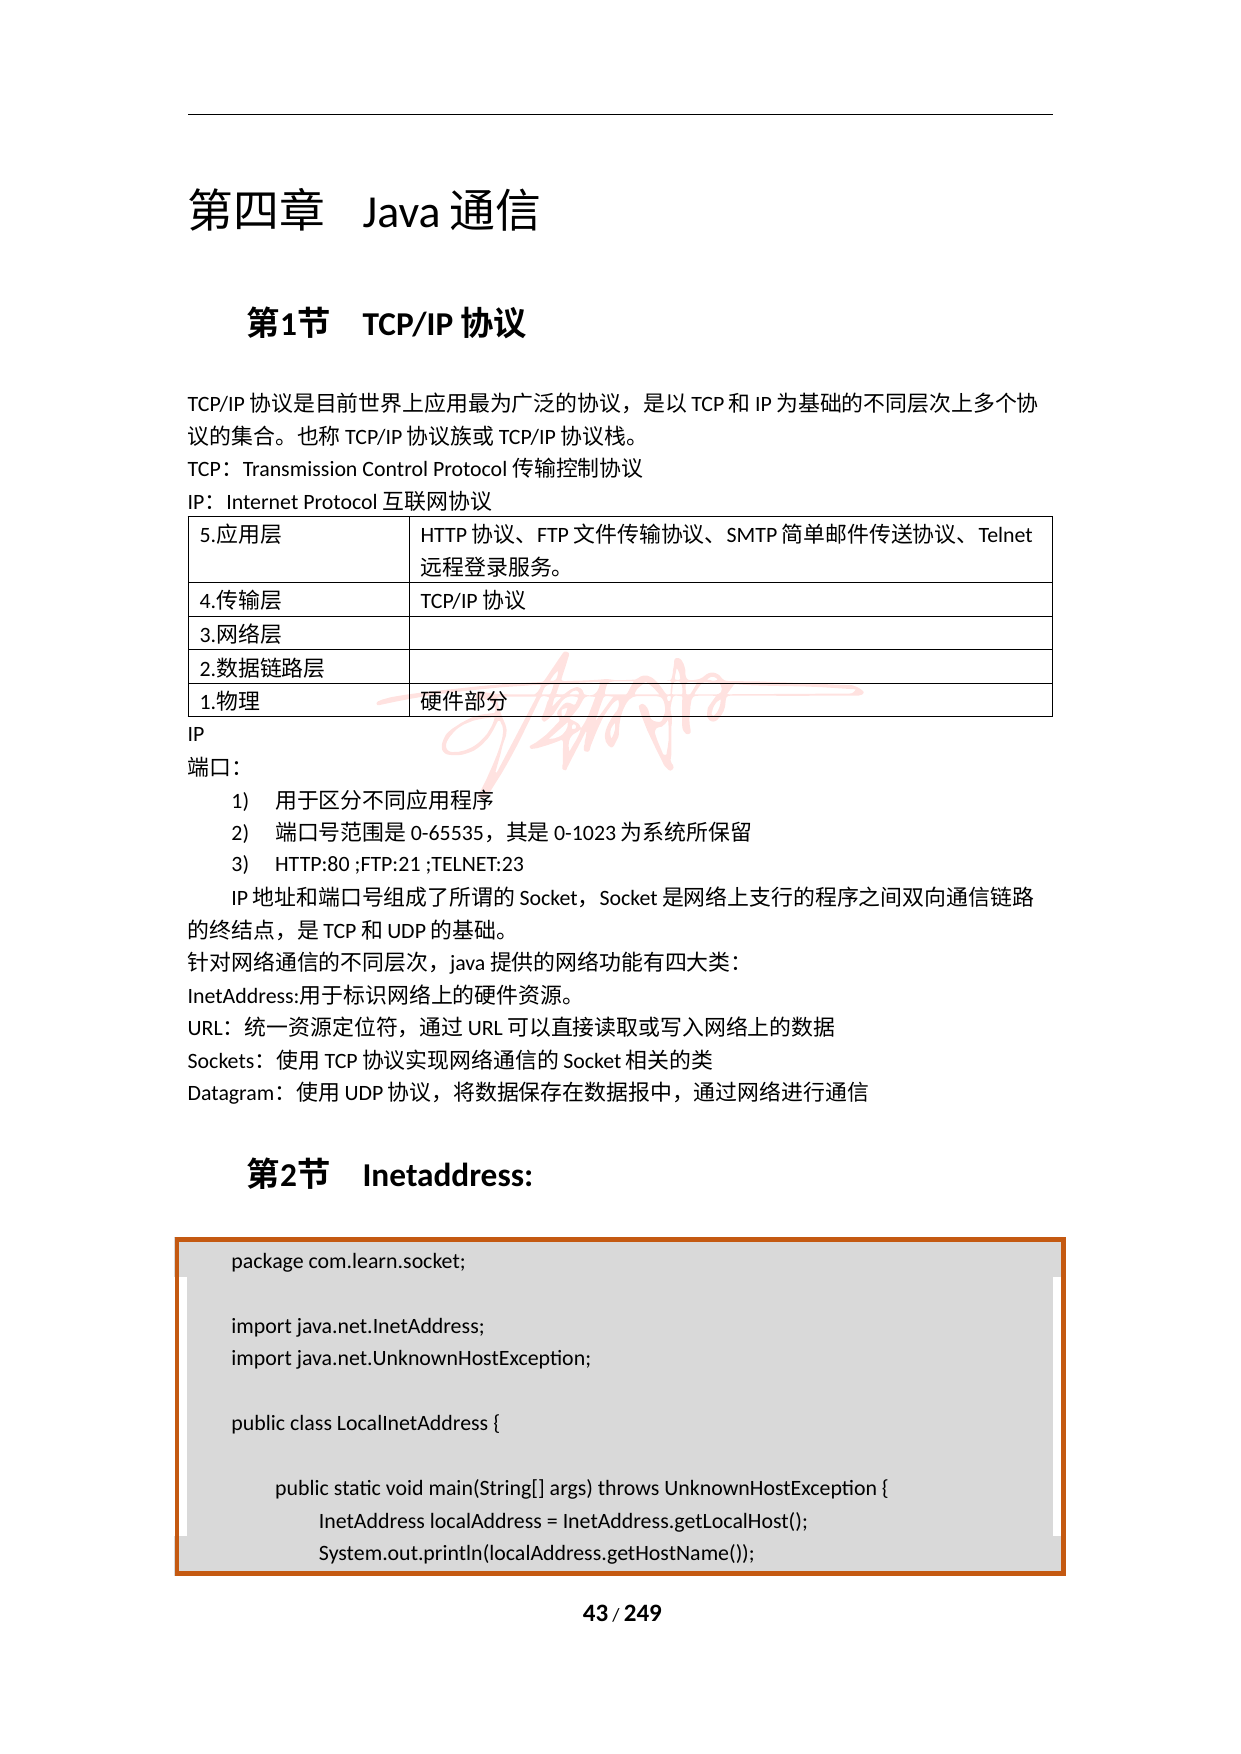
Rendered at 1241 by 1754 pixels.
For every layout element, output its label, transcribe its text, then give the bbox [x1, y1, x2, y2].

text import java.net.InetAddress; [187, 1309, 1053, 1342]
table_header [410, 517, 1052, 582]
list 端口号范围是0-65535，其是0-1023为系统所保留 [231, 815, 1053, 847]
text URL：统一资源定位符，通过URL可以直接读取或写入网络上的数据 [187, 1010, 1053, 1042]
text System.out.println(localAddress.getHostName()); [179, 1530, 1061, 1571]
text InetAddress localAddress = InetAddress.getLocalHost(); [187, 1504, 1053, 1530]
text InetAddress:用于标识网络上的硬件资源。 [187, 977, 1053, 1010]
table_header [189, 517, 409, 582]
text TCP：Transmission Control Protocol 传输控制协议 [187, 451, 1053, 483]
text IP地址和端口号组成了所谓的Socket，Socket是网络上支行的程序之间双向通信链路的终结点，是TCP和UDP的基础。 [187, 880, 1053, 945]
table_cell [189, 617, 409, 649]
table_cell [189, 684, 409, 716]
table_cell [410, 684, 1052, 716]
list HTTP:80 ;FTP:21 ;TELNET:23 [231, 847, 1053, 880]
text import java.net.UnknownHostException; [187, 1342, 1053, 1374]
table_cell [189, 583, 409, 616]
text Inetaddress: [247, 1140, 1053, 1205]
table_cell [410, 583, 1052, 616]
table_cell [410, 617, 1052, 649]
text Datagram：使用UDP协议，将数据保存在数据报中，通过网络进行通信 [187, 1075, 1053, 1107]
list 用于区分不同应用程序 [231, 782, 1053, 815]
text 针对网络通信的不同层次，java提供的网络功能有四大类： [187, 945, 1053, 977]
text IP [187, 717, 1053, 750]
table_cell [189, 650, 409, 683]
text public static void main(String[] args) throws UnknownHostException { [187, 1472, 1053, 1504]
text Java通信 [187, 158, 1053, 256]
text package com.learn.socket; [179, 1242, 1061, 1277]
text TCP/IP协议是目前世界上应用最为广泛的协议，是以TCP和IP为基础的不同层次上多个协议的集合。也称TCP/IP协议族或TCP/IP协议栈。 [187, 386, 1053, 451]
text Sockets：使用TCP协议实现网络通信的Socket相关的类 [187, 1042, 1053, 1075]
text IP：Internet Protocol 互联网协议 [187, 483, 1053, 516]
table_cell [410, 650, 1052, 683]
list TCP/IP协议 [247, 288, 1031, 353]
text public class LocalInetAddress { [187, 1407, 1053, 1439]
text 端口： [187, 750, 1053, 782]
